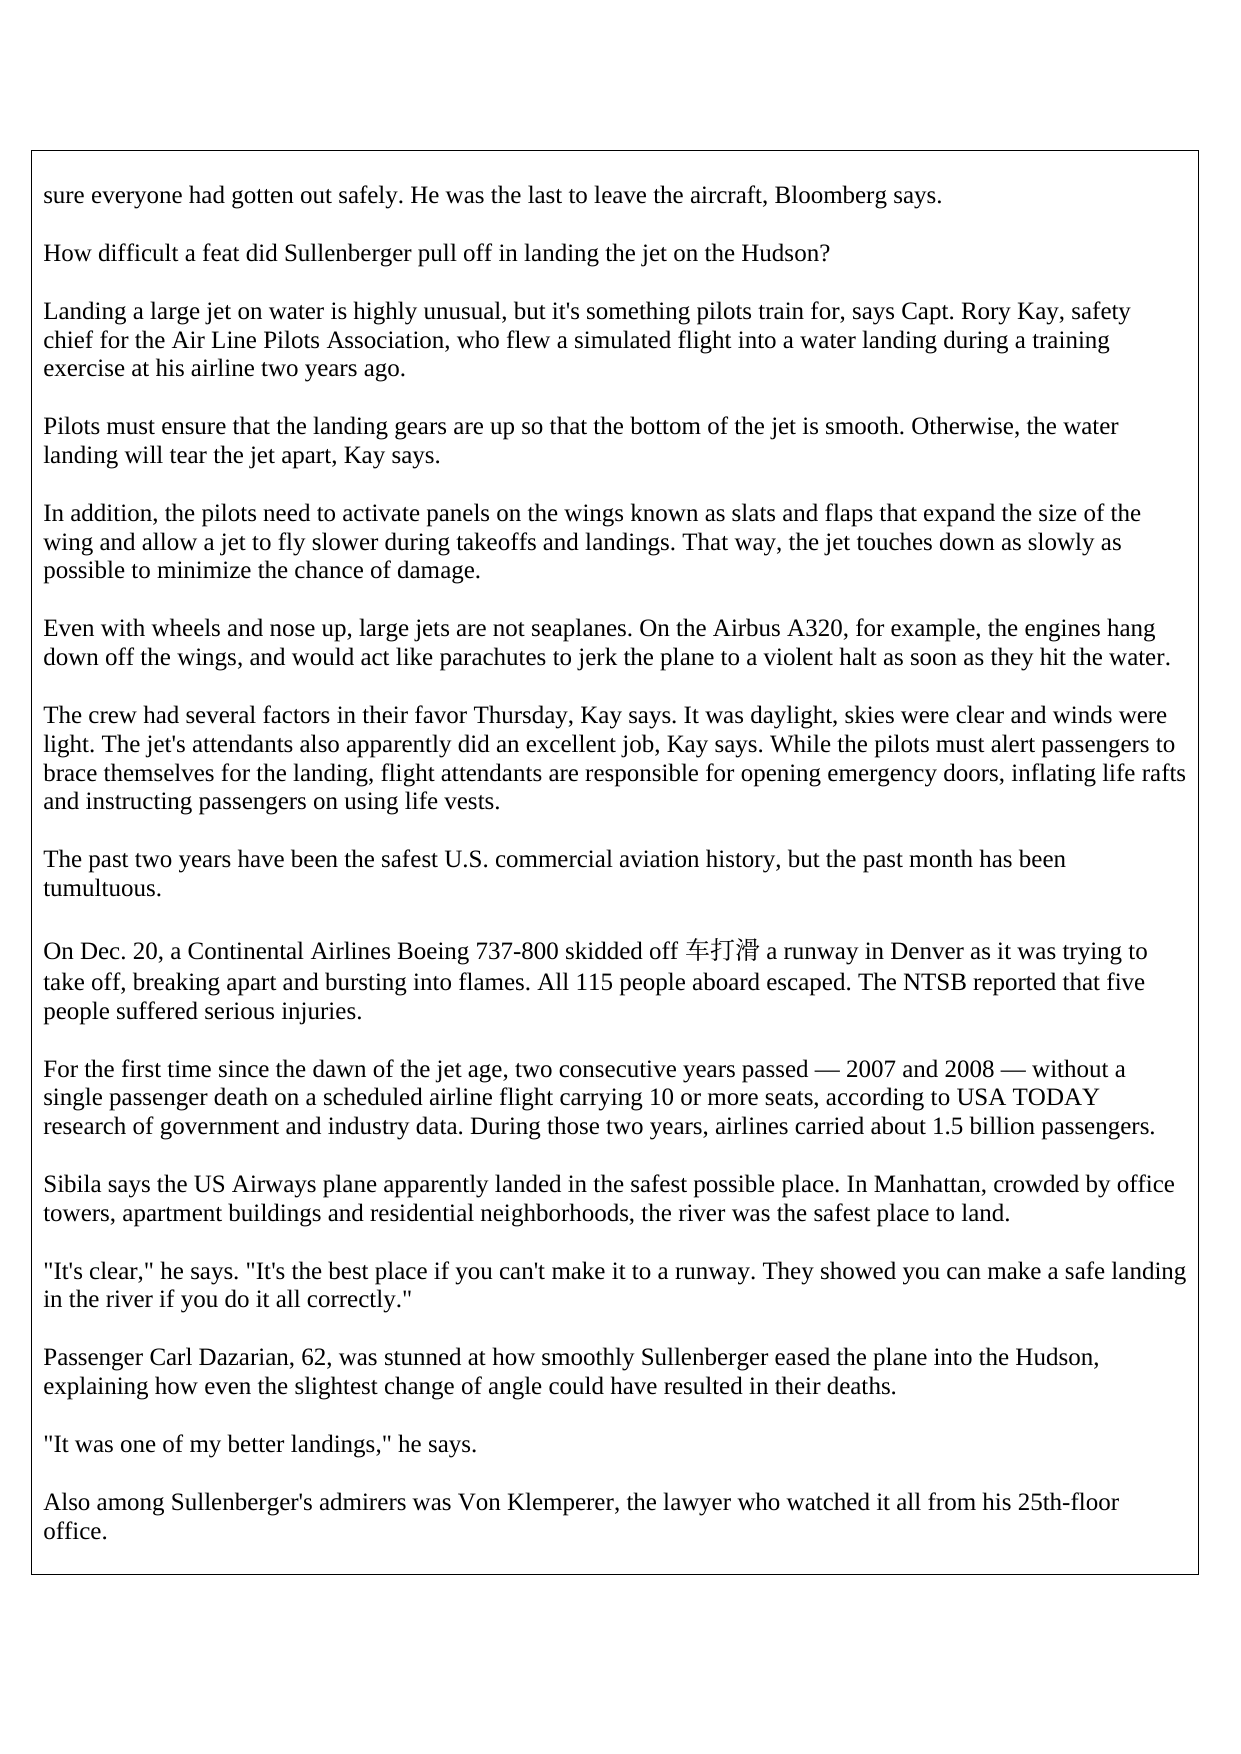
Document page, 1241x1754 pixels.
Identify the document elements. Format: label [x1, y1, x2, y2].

table_cell [32, 151, 1198, 1574]
